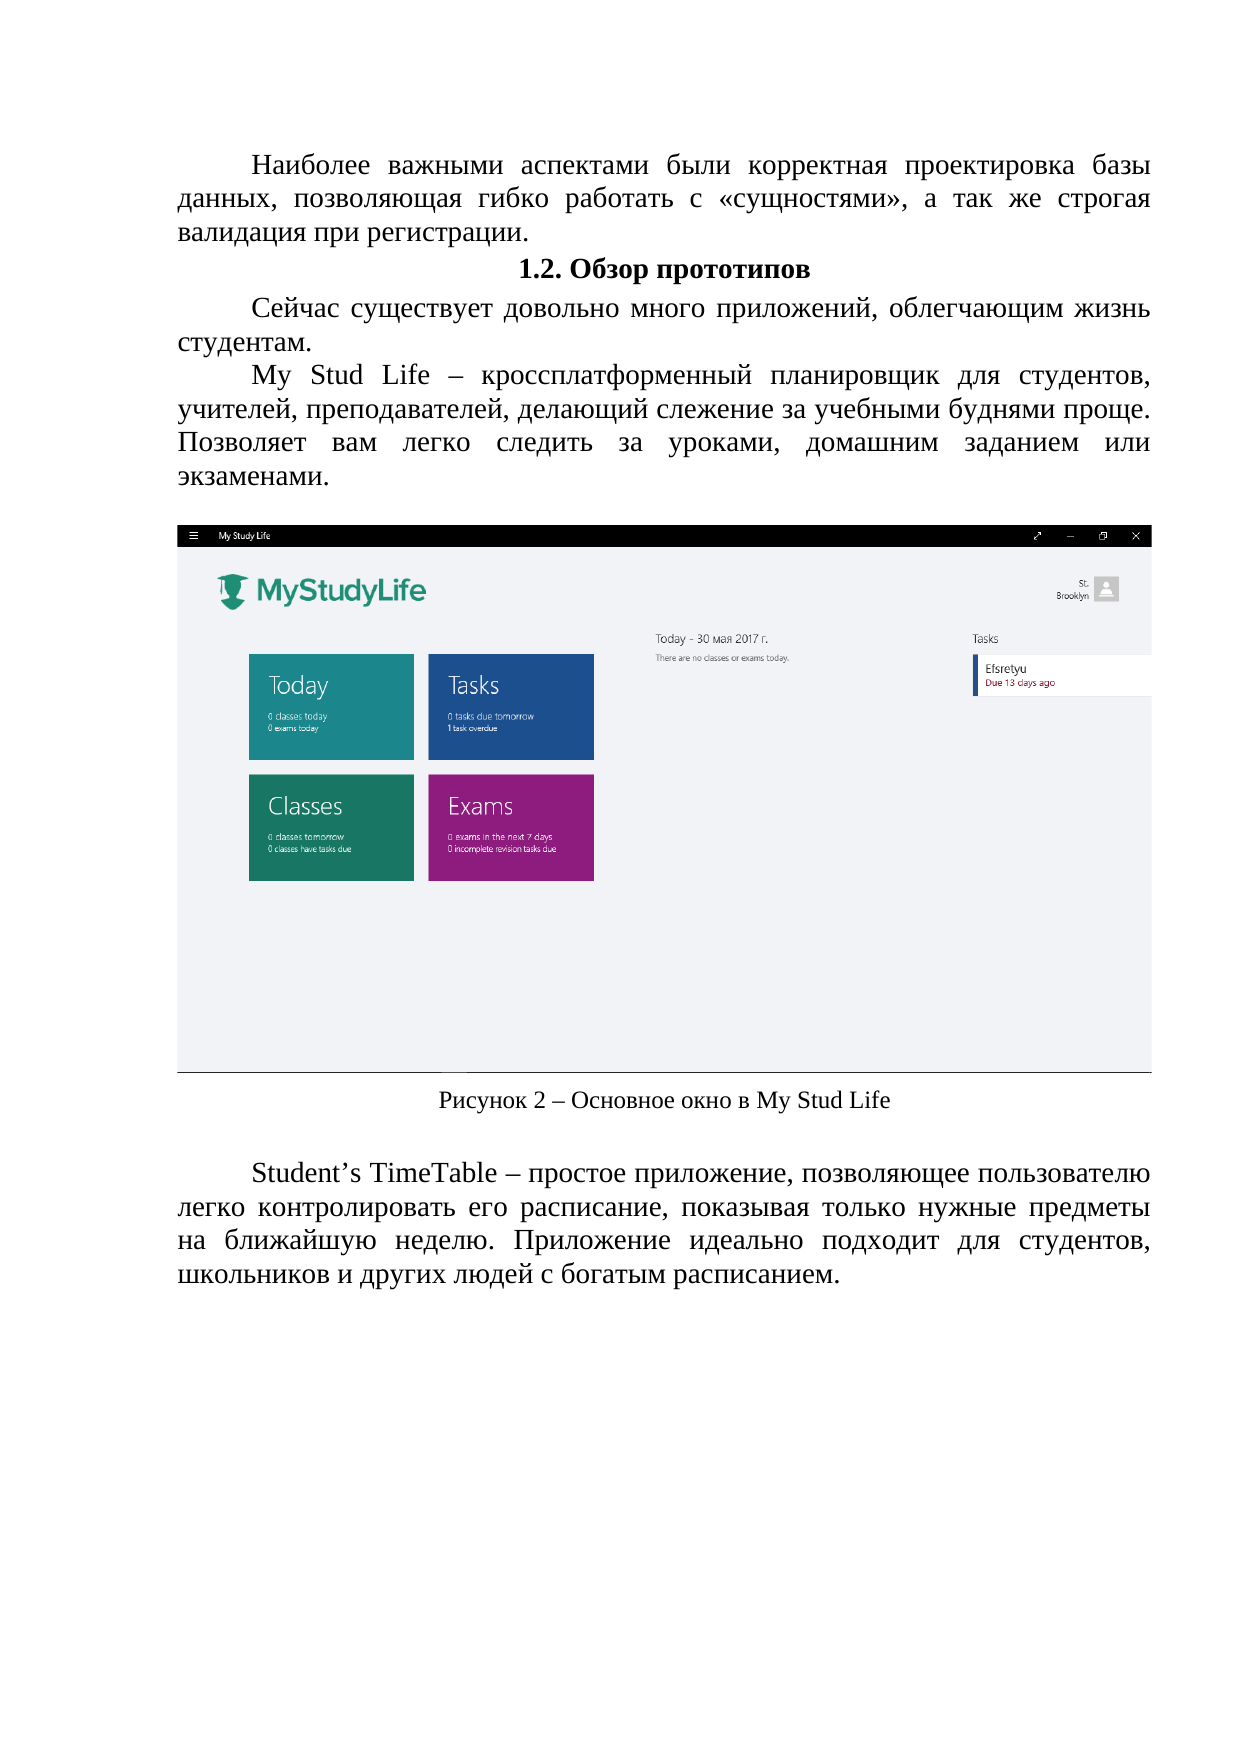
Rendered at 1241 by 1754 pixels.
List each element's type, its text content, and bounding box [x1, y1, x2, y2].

text Student’s TimeTable – простое приложение, позволяющее пользователю легко контролировать его расписание, показывая только нужные предметы на ближайшую неделю. Приложение идеально подходит для студентов, школьников и других людей с богатым расписанием. [177, 1155, 1152, 1289]
text Наиболее важными аспектами были корректная проектировка базы данных, позволяющая гибко работать с «сущностями», а так же строгая валидация при регистрации. [177, 147, 1152, 247]
picture [177, 525, 1152, 1073]
subtitle 1.2. Обзор прототипов [177, 252, 1152, 285]
text Сейчас существует довольно много приложений, облегчающим жизнь студентам. [177, 290, 1152, 357]
text My Stud Life – кроссплатформенный планировщик для студентов, учителей, преподавателей, делающий слежение за учебными буднями проще. Позволяет вам легко следить за уроками, домашним заданием или экзаменами. [177, 357, 1152, 491]
text Рисунок 2 – Основное окно в My Stud Life [177, 1085, 1152, 1114]
